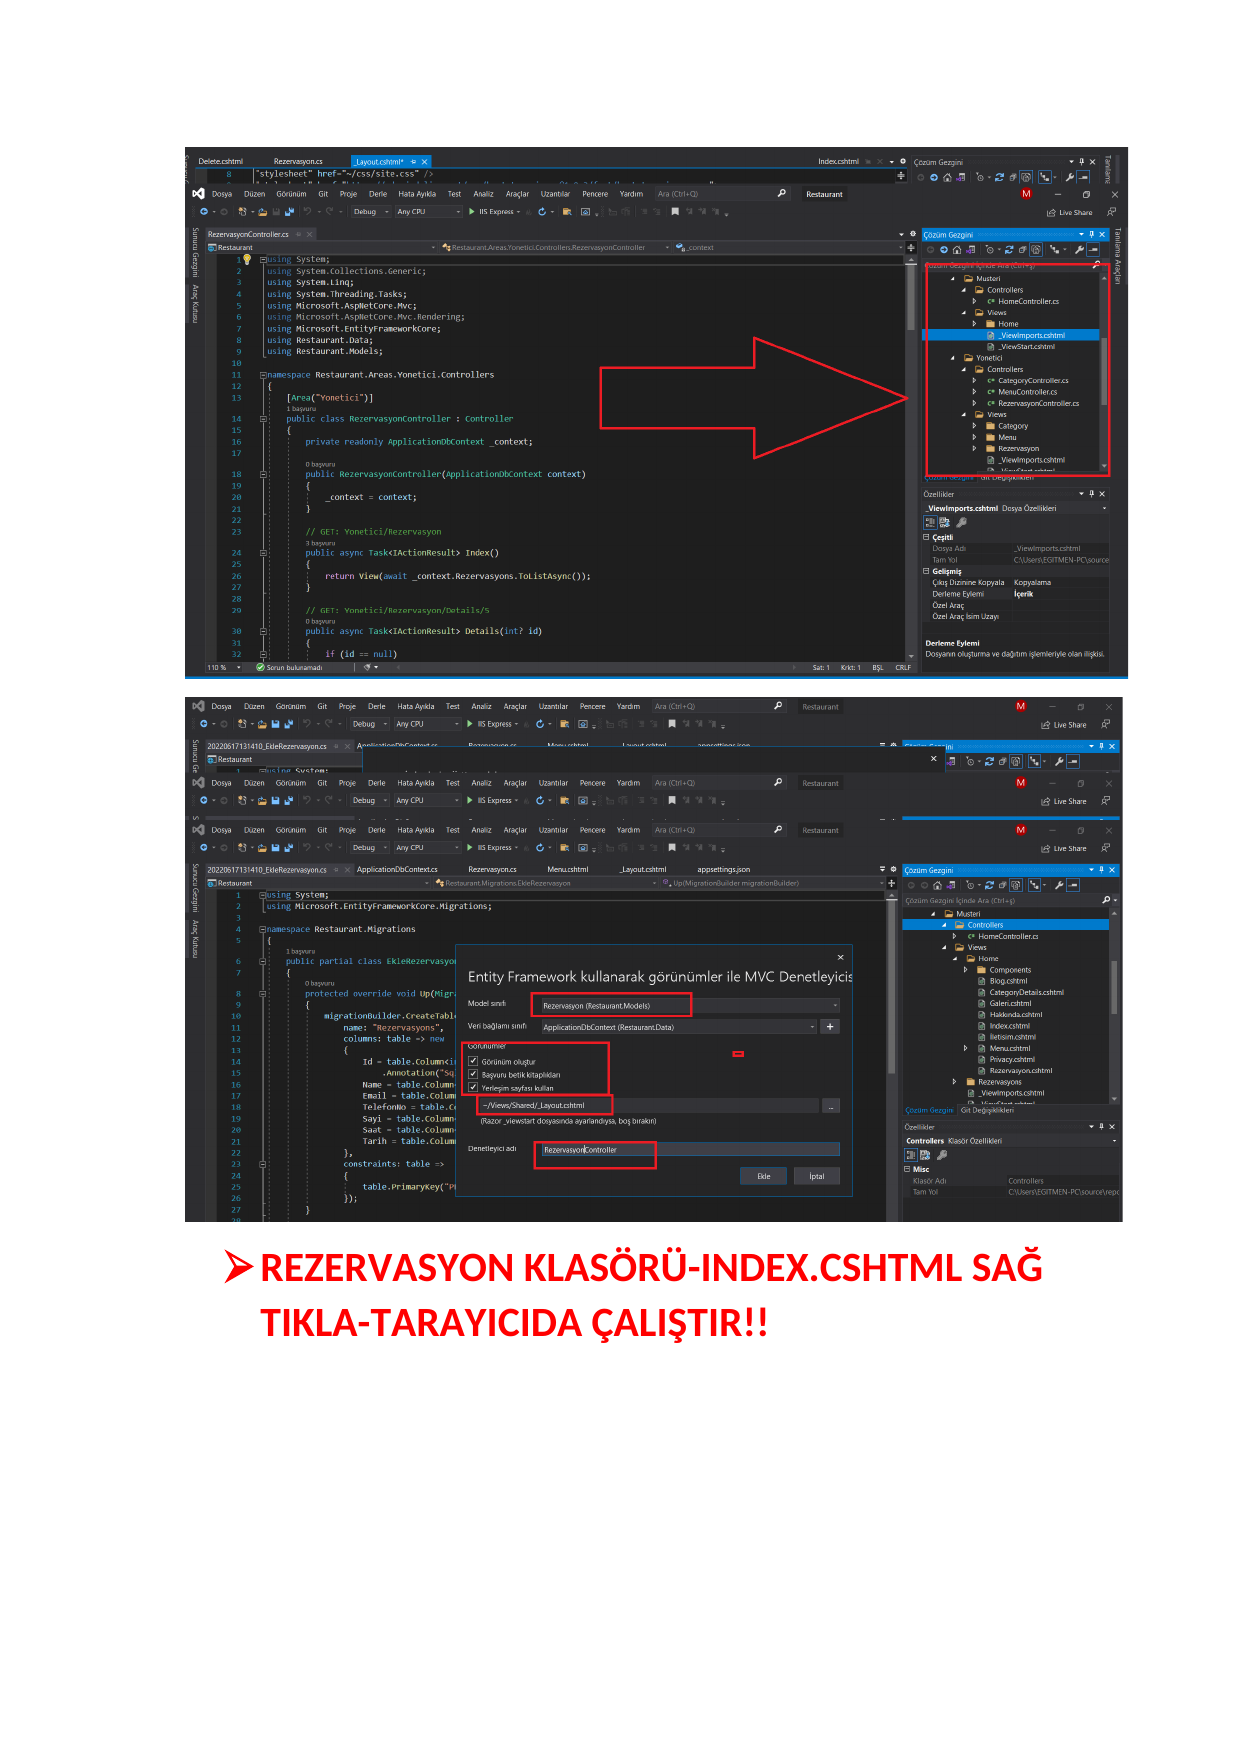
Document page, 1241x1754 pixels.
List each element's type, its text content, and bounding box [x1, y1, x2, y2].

list REZERVASYON KLASÖRÜ-INDEX.CSHTML SAĞ TIKLA-TARAYICIDA ÇALIŞTIR!! [223, 1241, 1093, 1347]
picture [185, 697, 1123, 1222]
picture [185, 147, 1129, 679]
